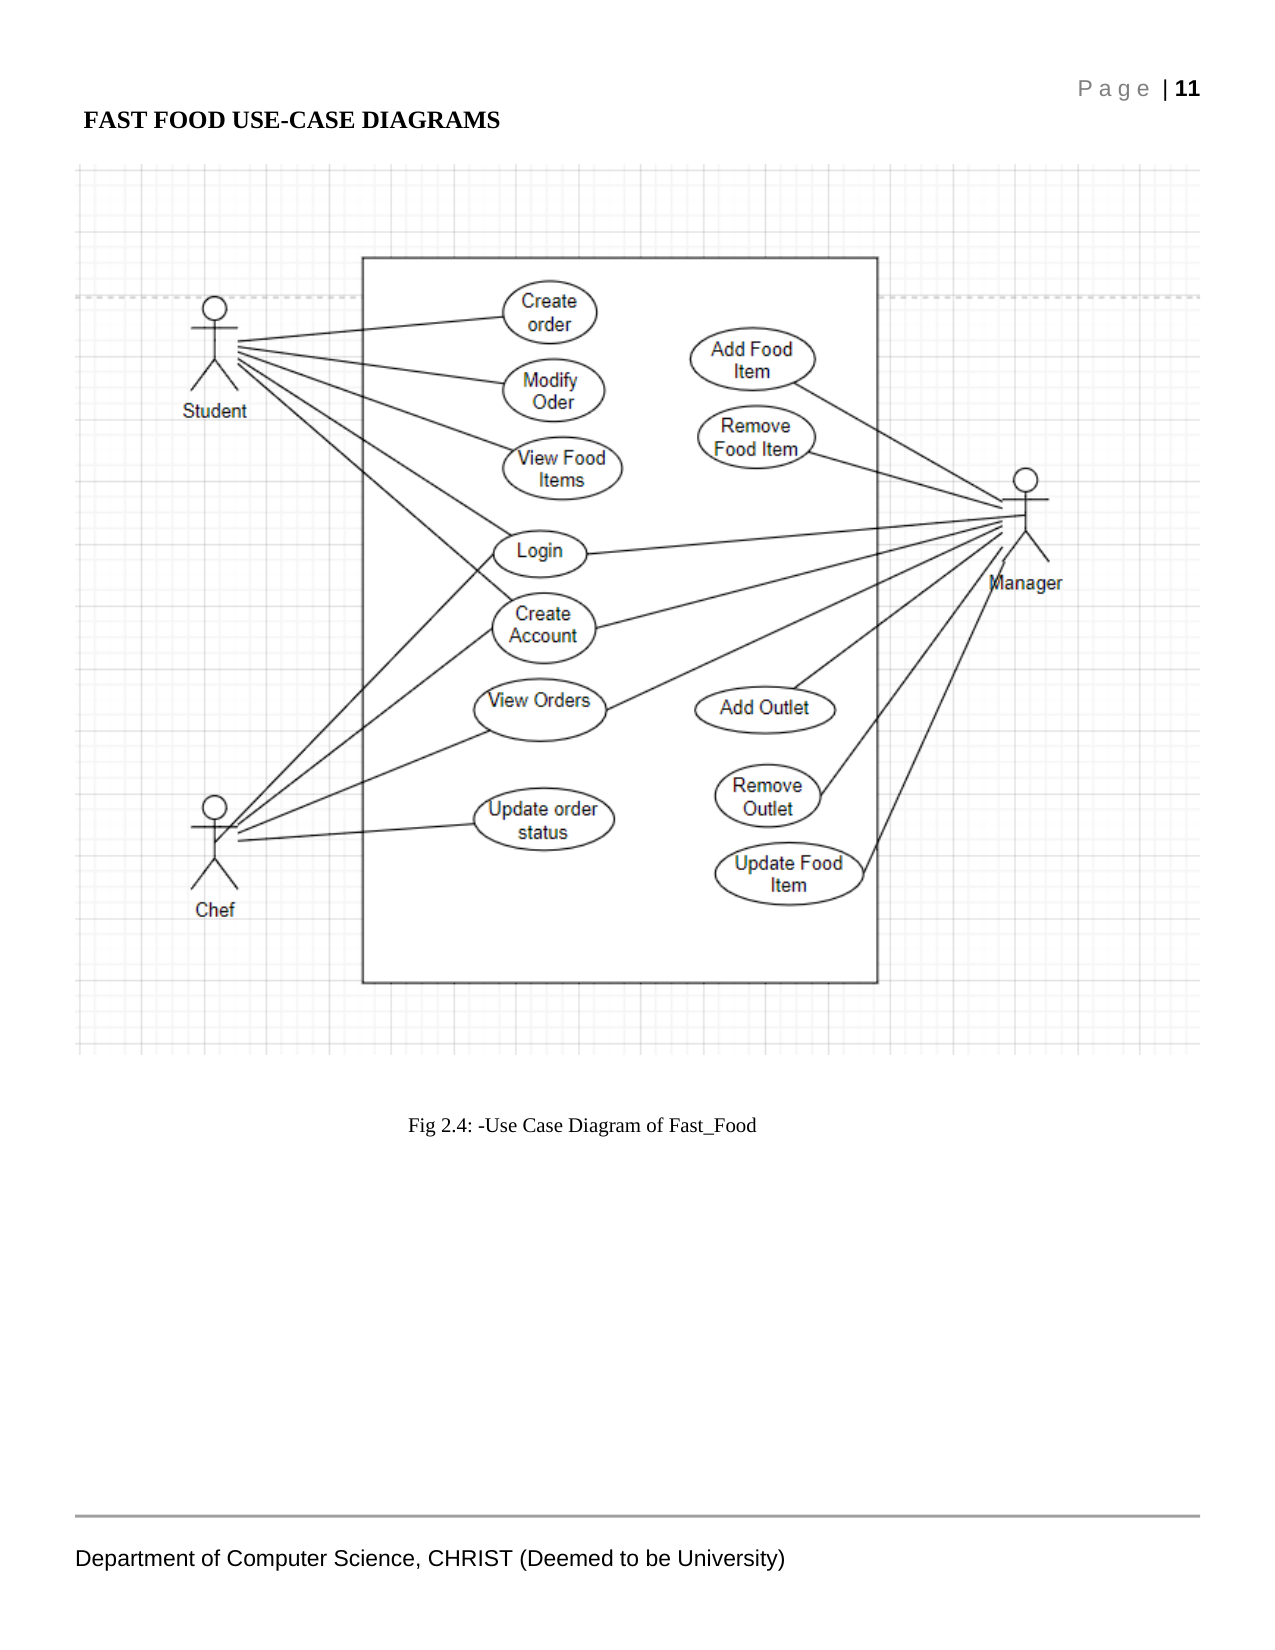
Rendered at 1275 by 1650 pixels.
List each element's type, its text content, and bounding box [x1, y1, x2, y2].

text Fig 2.4: -Use Case Diagram of Fast_Food [75, 1113, 1200, 1137]
picture [75, 164, 1200, 1055]
text FAST FOOD USE-CASE DIAGRAMS [75, 105, 1200, 134]
